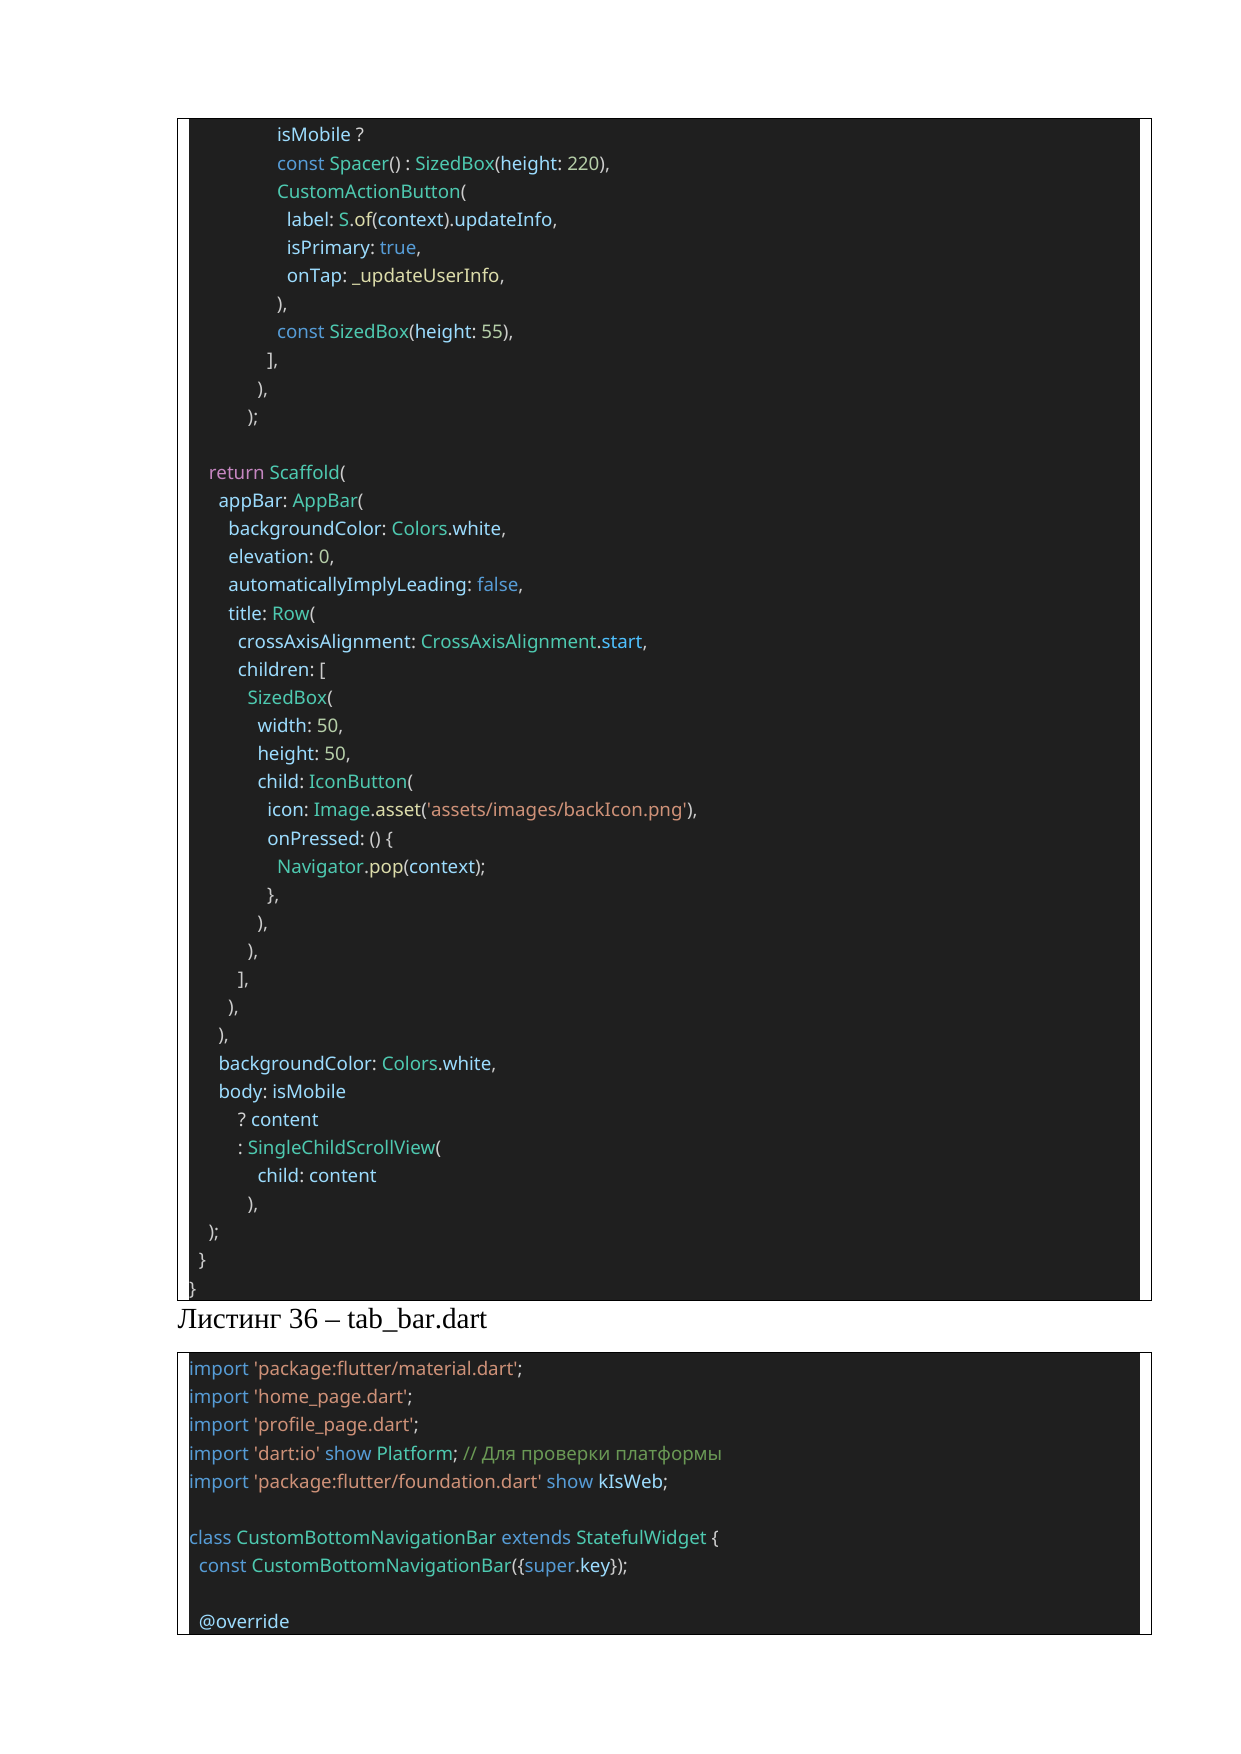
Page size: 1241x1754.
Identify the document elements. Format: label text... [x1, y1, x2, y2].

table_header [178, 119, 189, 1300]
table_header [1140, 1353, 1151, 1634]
text Листинг 36 – tab_bar.dart [177, 1301, 1152, 1335]
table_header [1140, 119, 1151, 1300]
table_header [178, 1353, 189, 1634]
